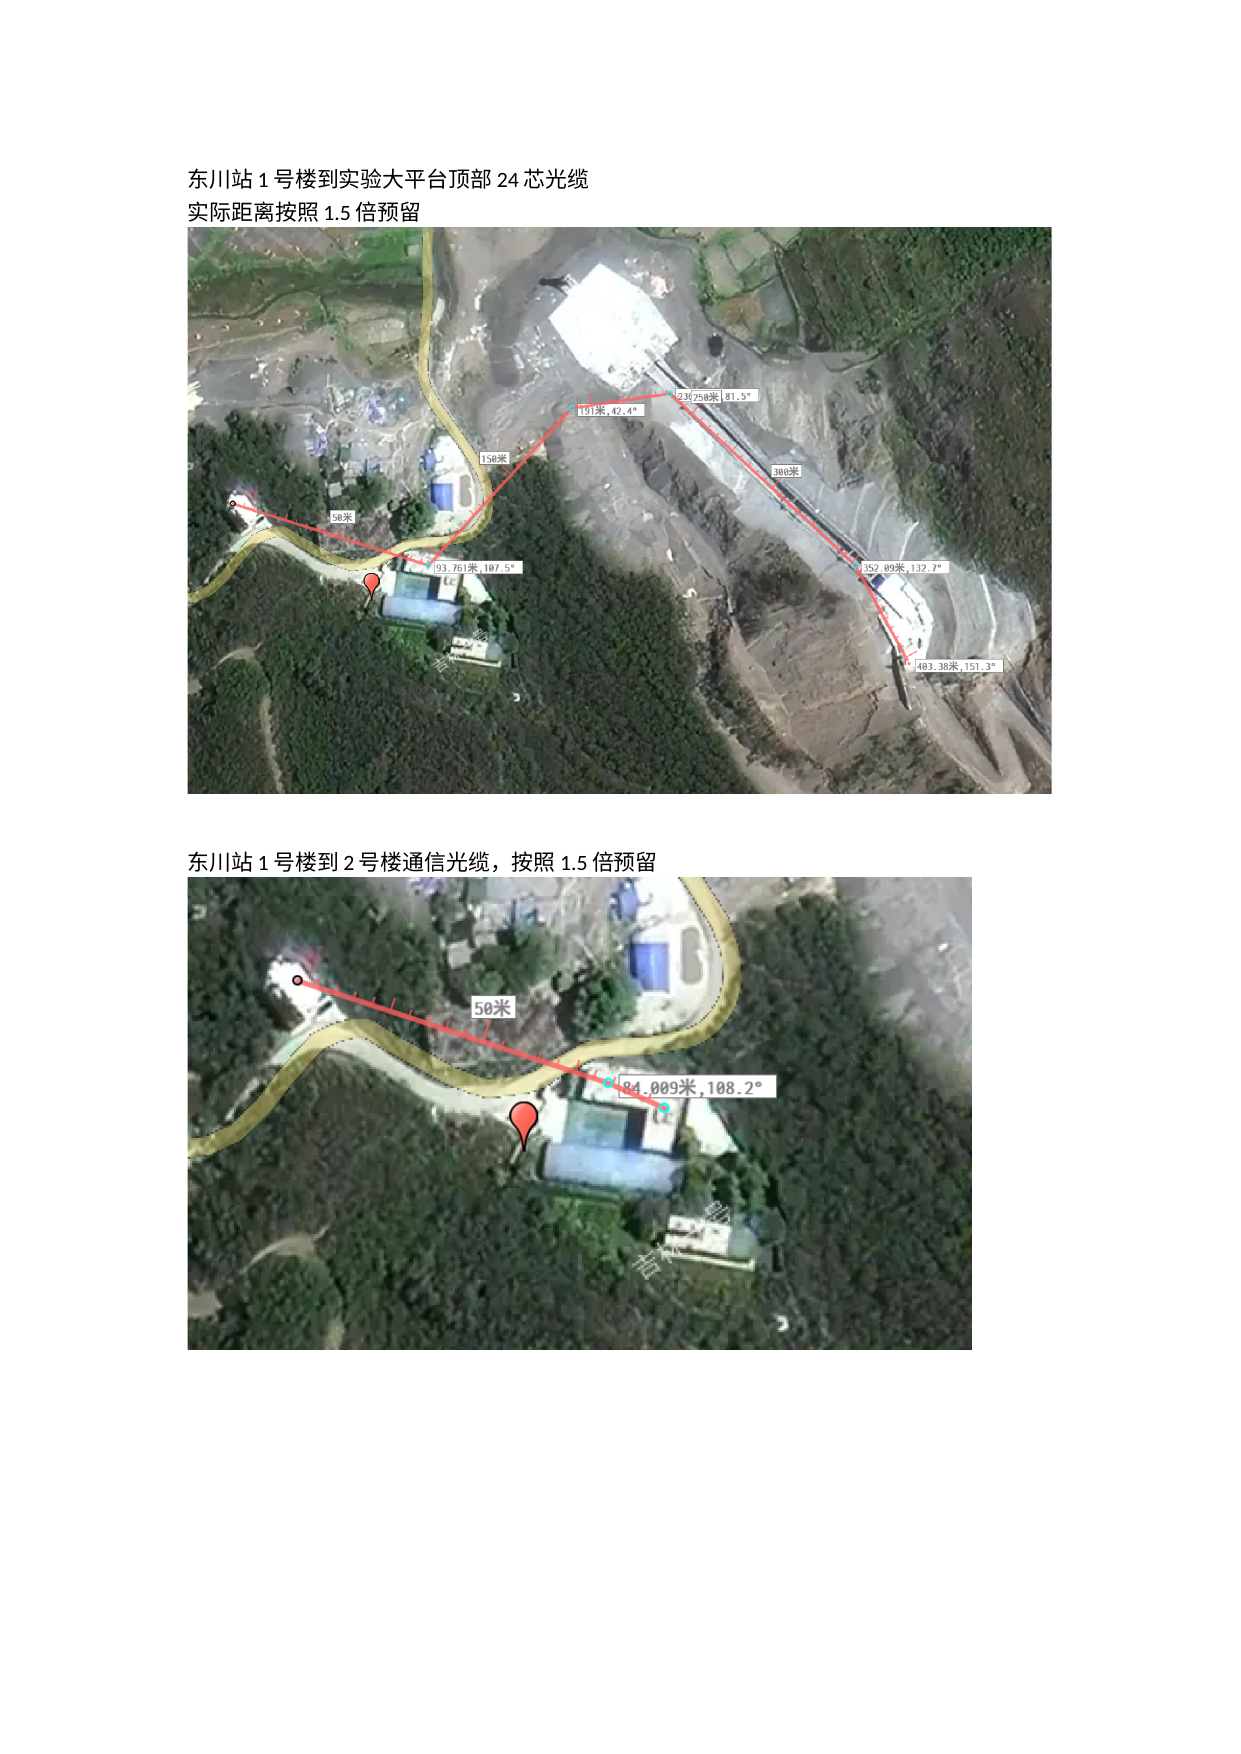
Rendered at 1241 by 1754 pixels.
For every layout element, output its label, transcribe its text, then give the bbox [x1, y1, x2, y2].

text 东川站1号楼到实验大平台顶部 24芯光缆 [187, 162, 1053, 194]
text 东川站1号楼到2号楼通信光缆，按照1.5倍预留 [187, 844, 1053, 877]
picture [187, 227, 1052, 794]
text 实际距离按照1.5倍预留 [187, 194, 1053, 227]
picture [187, 877, 972, 1350]
